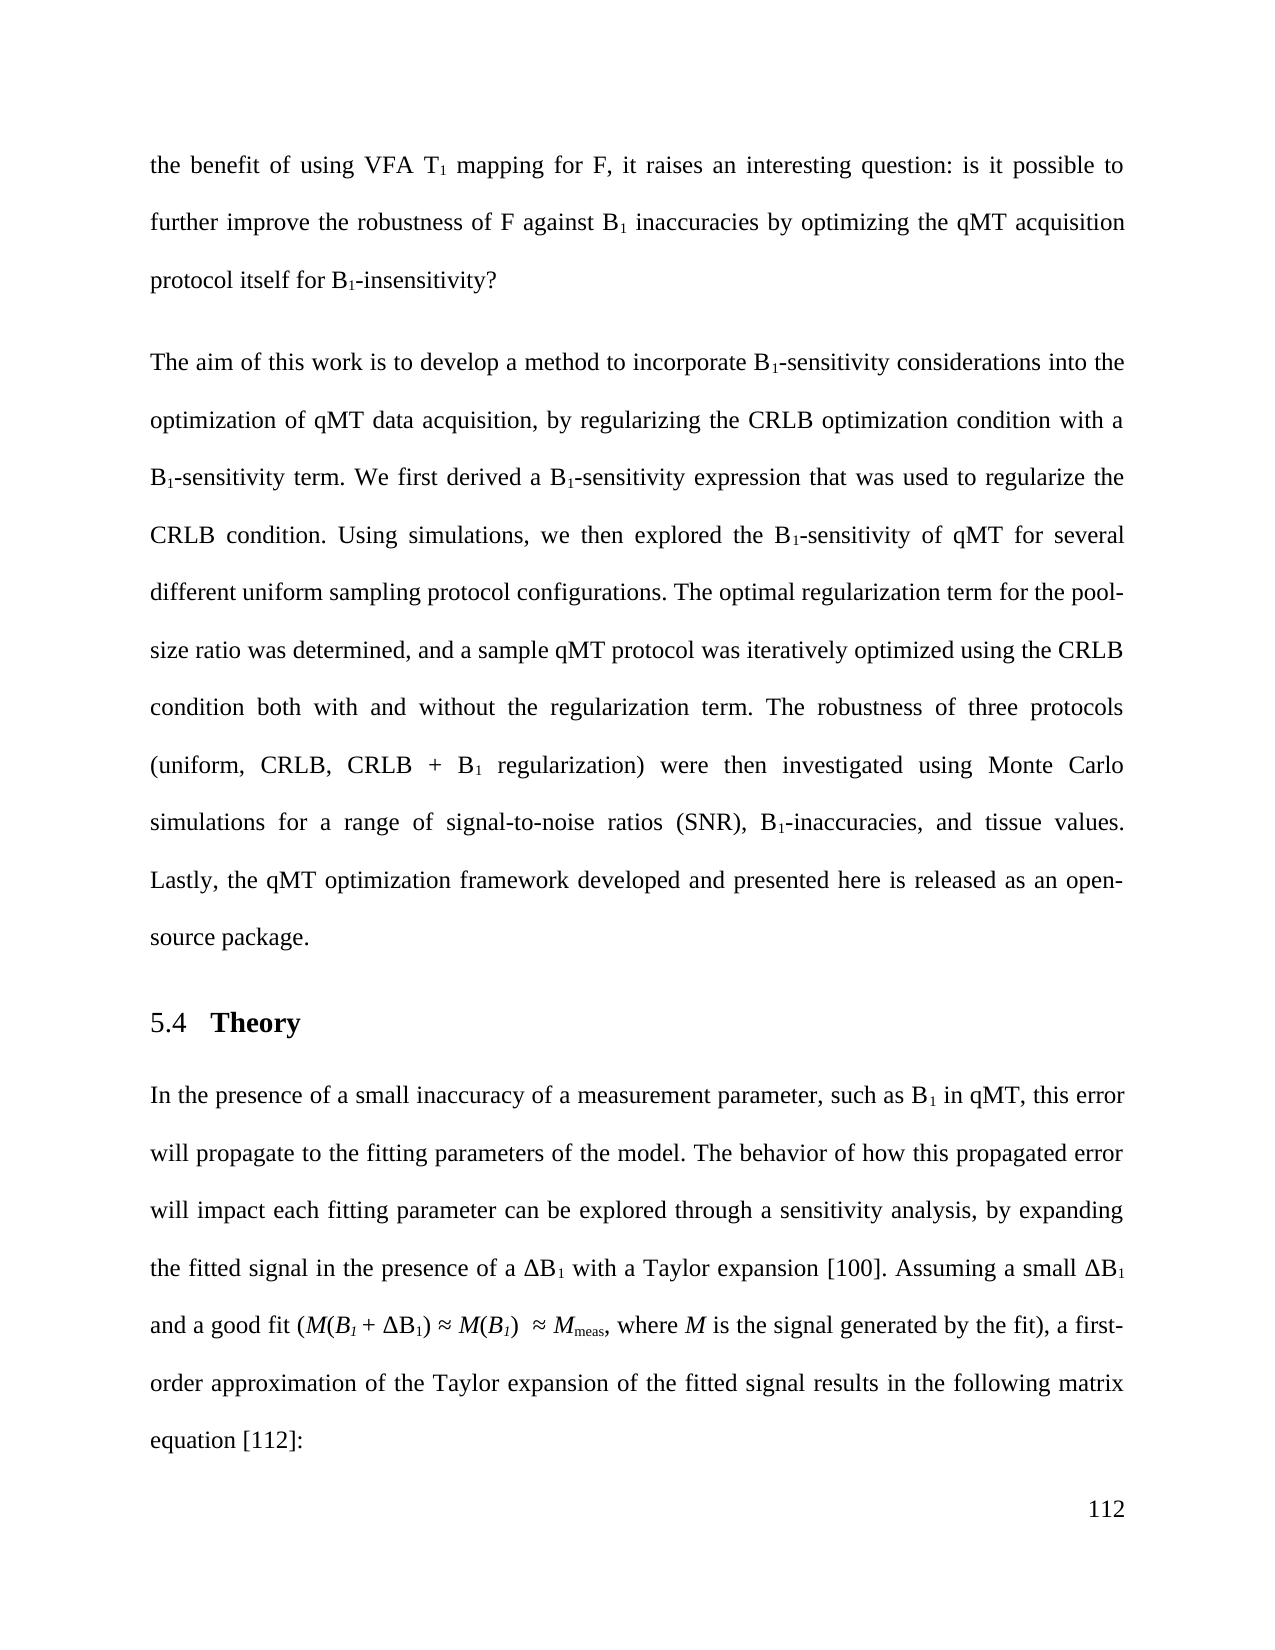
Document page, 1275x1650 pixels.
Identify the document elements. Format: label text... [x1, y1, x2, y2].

text The aim of this work is to develop a method to incorporate B1-sensitivity considerations into the optimization of qMT data acquisition, by regularizing the CRLB optimization condition with a B1-sensitivity term. We first derived a B1-sensitivity expression that was used to regularize the CRLB condition. Using simulations, we then explored the B1-sensitivity of qMT for several different uniform sampling protocol configurations. The optimal regularization term for the pool-size ratio was determined, and a sample qMT protocol was iteratively optimized using the CRLB condition both with and without the regularization term. The robustness of three protocols (uniform, CRLB, CRLB + B1 regularization) were then investigated using Monte Carlo simulations for a range of signal-to-noise ratios (SNR), B1-inaccuracies, and tissue values. Lastly, the qMT optimization framework developed and presented here is released as an open-source package. [150, 347, 1125, 951]
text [150, 150, 1125, 294]
text In the presence of a small inaccuracy of a measurement parameter, such as B1 in qMT, this error will propagate to the fitting parameters of the model. The behavior of how this propagated error will impact each fitting parameter can be explored through a sensitivity analysis, by expanding the fitted signal in the presence of a ΔB1 with a Taylor expansion [100]. Assuming a small ΔB1 and a good fit (M(B1 + ΔB1) ≈ M(B1) ≈ Mmeas, where M is the signal generated by the fit), a first-order approximation of the Taylor expansion of the fitted signal results in the following matrix equation [112]: [150, 1080, 1125, 1454]
subtitle Theory [150, 1005, 1125, 1038]
